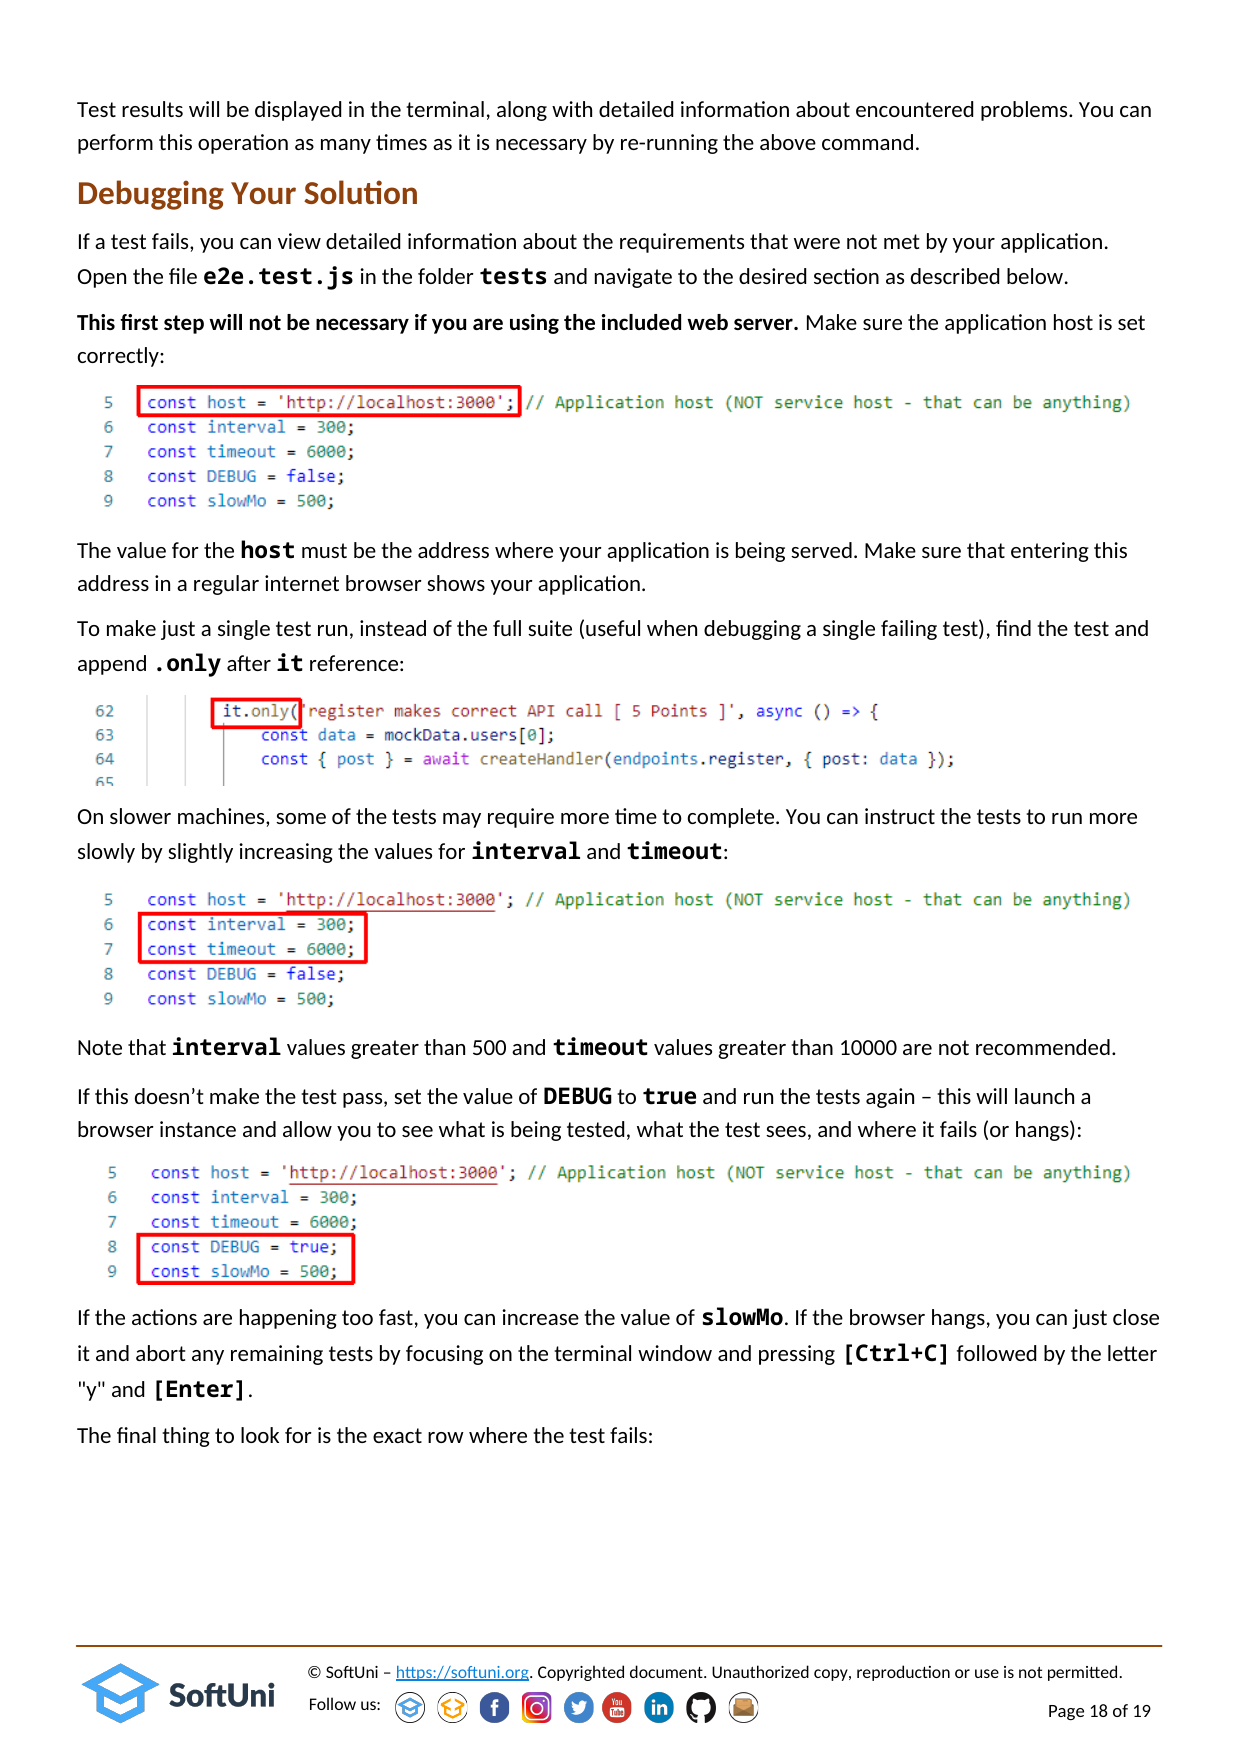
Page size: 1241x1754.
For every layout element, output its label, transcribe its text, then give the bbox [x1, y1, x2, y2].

subtitle Debugging Your Solution [77, 172, 1163, 213]
picture [665, 1714, 674, 1723]
picture [522, 1692, 552, 1723]
text The value for the host must be the address where your application is being served. Make sure that entering this address in a regular internet browser shows your application. [77, 534, 1163, 597]
text Test results will be displayed in the terminal, along with detailed information about encountered problems. You can perform this operation as many times as it is necessary by re-running the above command. [77, 95, 1163, 156]
picture [76, 1160, 1164, 1285]
picture [665, 1692, 674, 1701]
picture [644, 1692, 653, 1701]
picture [437, 1692, 468, 1723]
picture [479, 1692, 510, 1723]
picture [644, 1714, 653, 1723]
picture [564, 1692, 594, 1723]
picture [76, 695, 1164, 786]
text If the actions are happening too fast, you can increase the value of slowMo. If the browser hangs, you can just close it and abort any remaining tests by focusing on the terminal window and pressing [Ctrl+C] followed by the letter "y" and [Enter]. [77, 1301, 1163, 1404]
text The final thing to look for is the exact row where the test fails: [77, 1422, 1163, 1450]
text Note that interval values greater than 500 and timeout values greater than 10000 are not recommended. [77, 1031, 1163, 1063]
picture [602, 1692, 632, 1723]
text On slower machines, some of the tests may require more time to complete. You can instruct the tests to run more slowly by slightly increasing the values for interval and timeout: [77, 802, 1163, 866]
text This first step will not be necessary if you are using the included web server. Make sure the application host is set correctly: [77, 308, 1163, 369]
picture [728, 1692, 759, 1723]
picture [76, 883, 1164, 1015]
picture [686, 1692, 716, 1723]
picture [395, 1692, 425, 1723]
picture [658, 1705, 667, 1714]
picture [76, 385, 1164, 517]
text To make just a single test run, instead of the full suite (useful when debugging a single failing test), find the test and append .only after it reference: [77, 614, 1163, 678]
text If this doesn’t make the test pass, set the value of DEBUG to true and run the tests again – this will launch a browser instance and allow you to see what is being tested, what the test sees, and where it fails (or hangs): [77, 1080, 1163, 1143]
picture [75, 1658, 281, 1729]
text If a test fails, you can view detailed information about the requirements that were not met by your application. Open the file e2e.test.js in the folder tests and navigate to the desired section as described below. [77, 227, 1163, 291]
